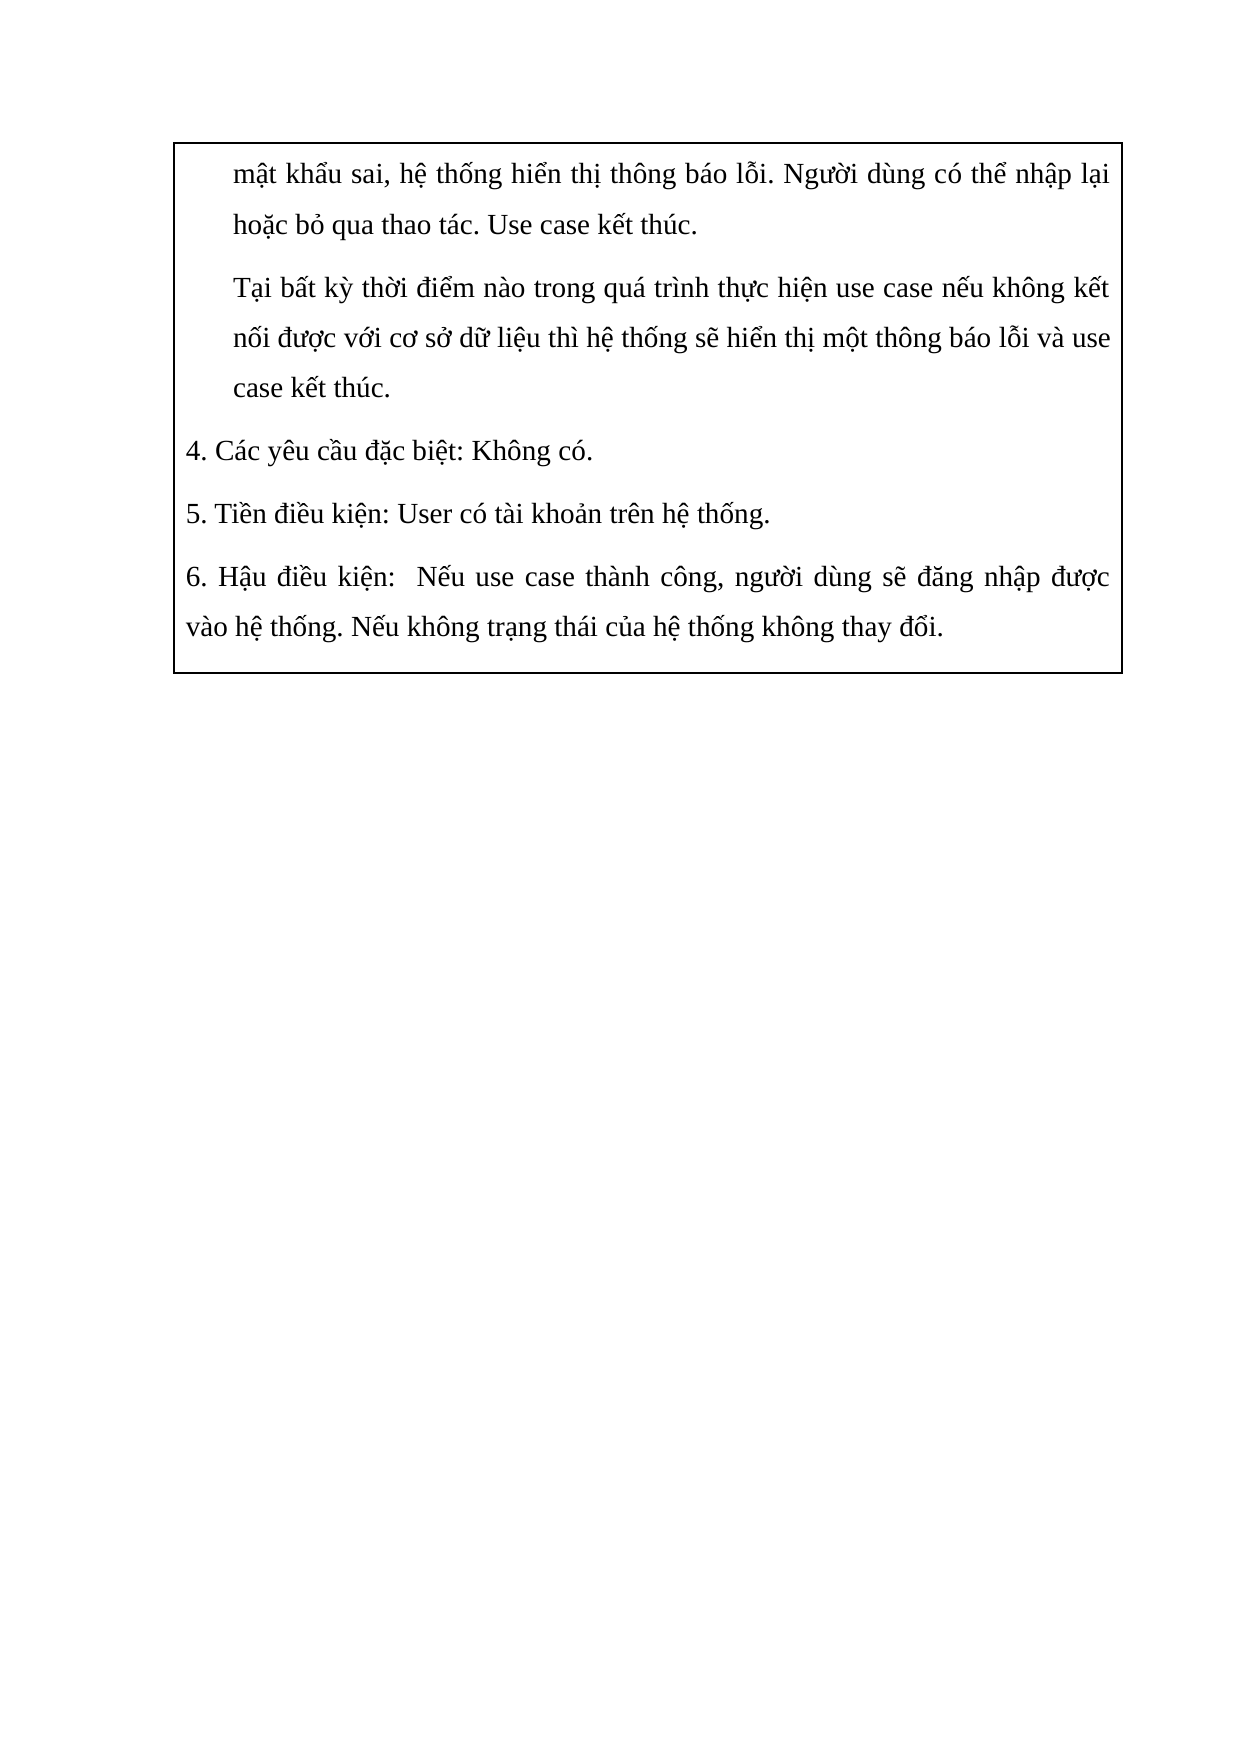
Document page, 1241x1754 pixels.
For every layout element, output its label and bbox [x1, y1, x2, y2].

table_header [175, 144, 1121, 672]
